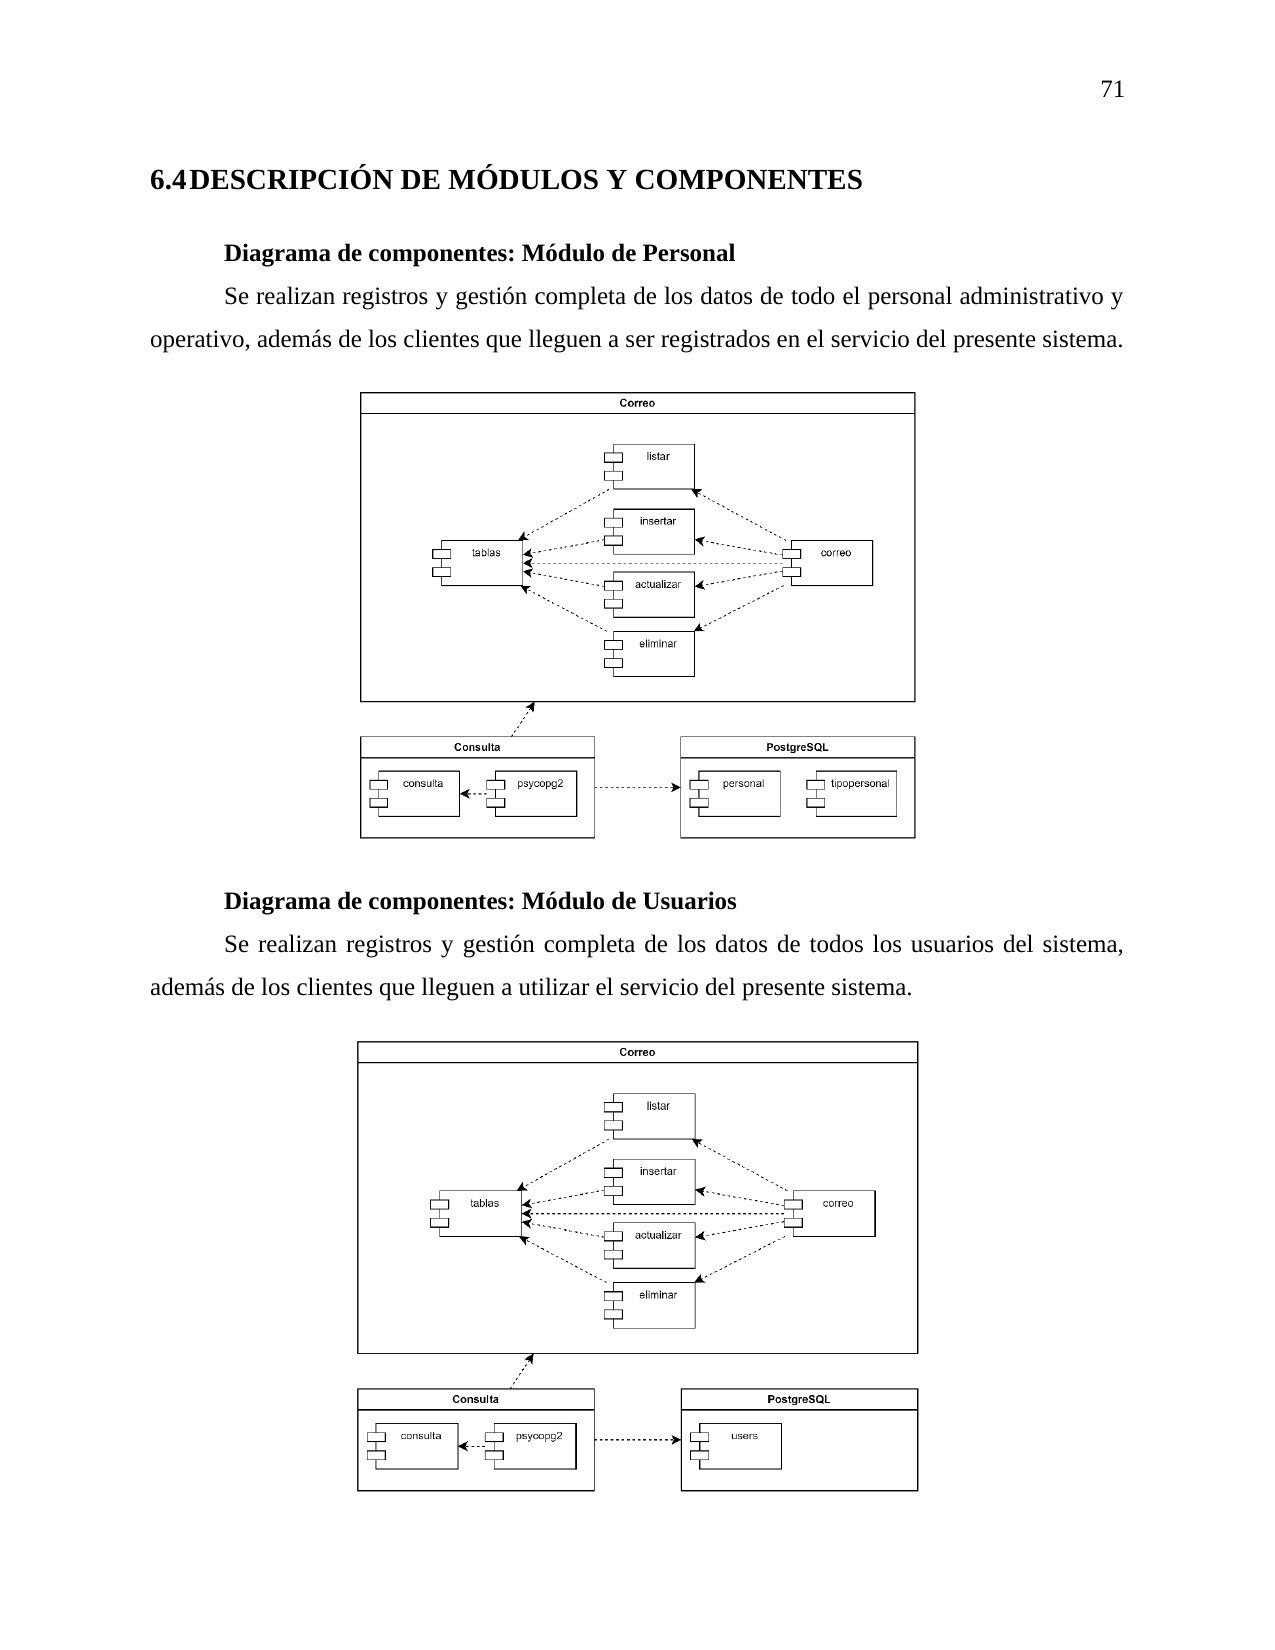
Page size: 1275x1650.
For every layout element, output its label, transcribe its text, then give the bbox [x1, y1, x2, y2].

subtitle DESCRIPCIÓN DE MÓDULOS Y COMPONENTES [150, 162, 1125, 196]
subtitle Diagrama de componentes: Módulo de Personal [150, 238, 1125, 267]
picture [348, 1032, 927, 1500]
text Se realizan registros y gestión completa de los datos de todos los usuarios del sistema, además de los clientes que lleguen a utilizar el servicio del presente sistema. [150, 929, 1125, 1001]
text Se realizan registros y gestión completa de los datos de todo el personal administrativo y operativo, además de los clientes que lleguen a ser registrados en el servicio del presente sistema. [150, 281, 1125, 353]
picture [351, 383, 924, 847]
subtitle Diagrama de componentes: Módulo de Usuarios [150, 886, 1125, 915]
